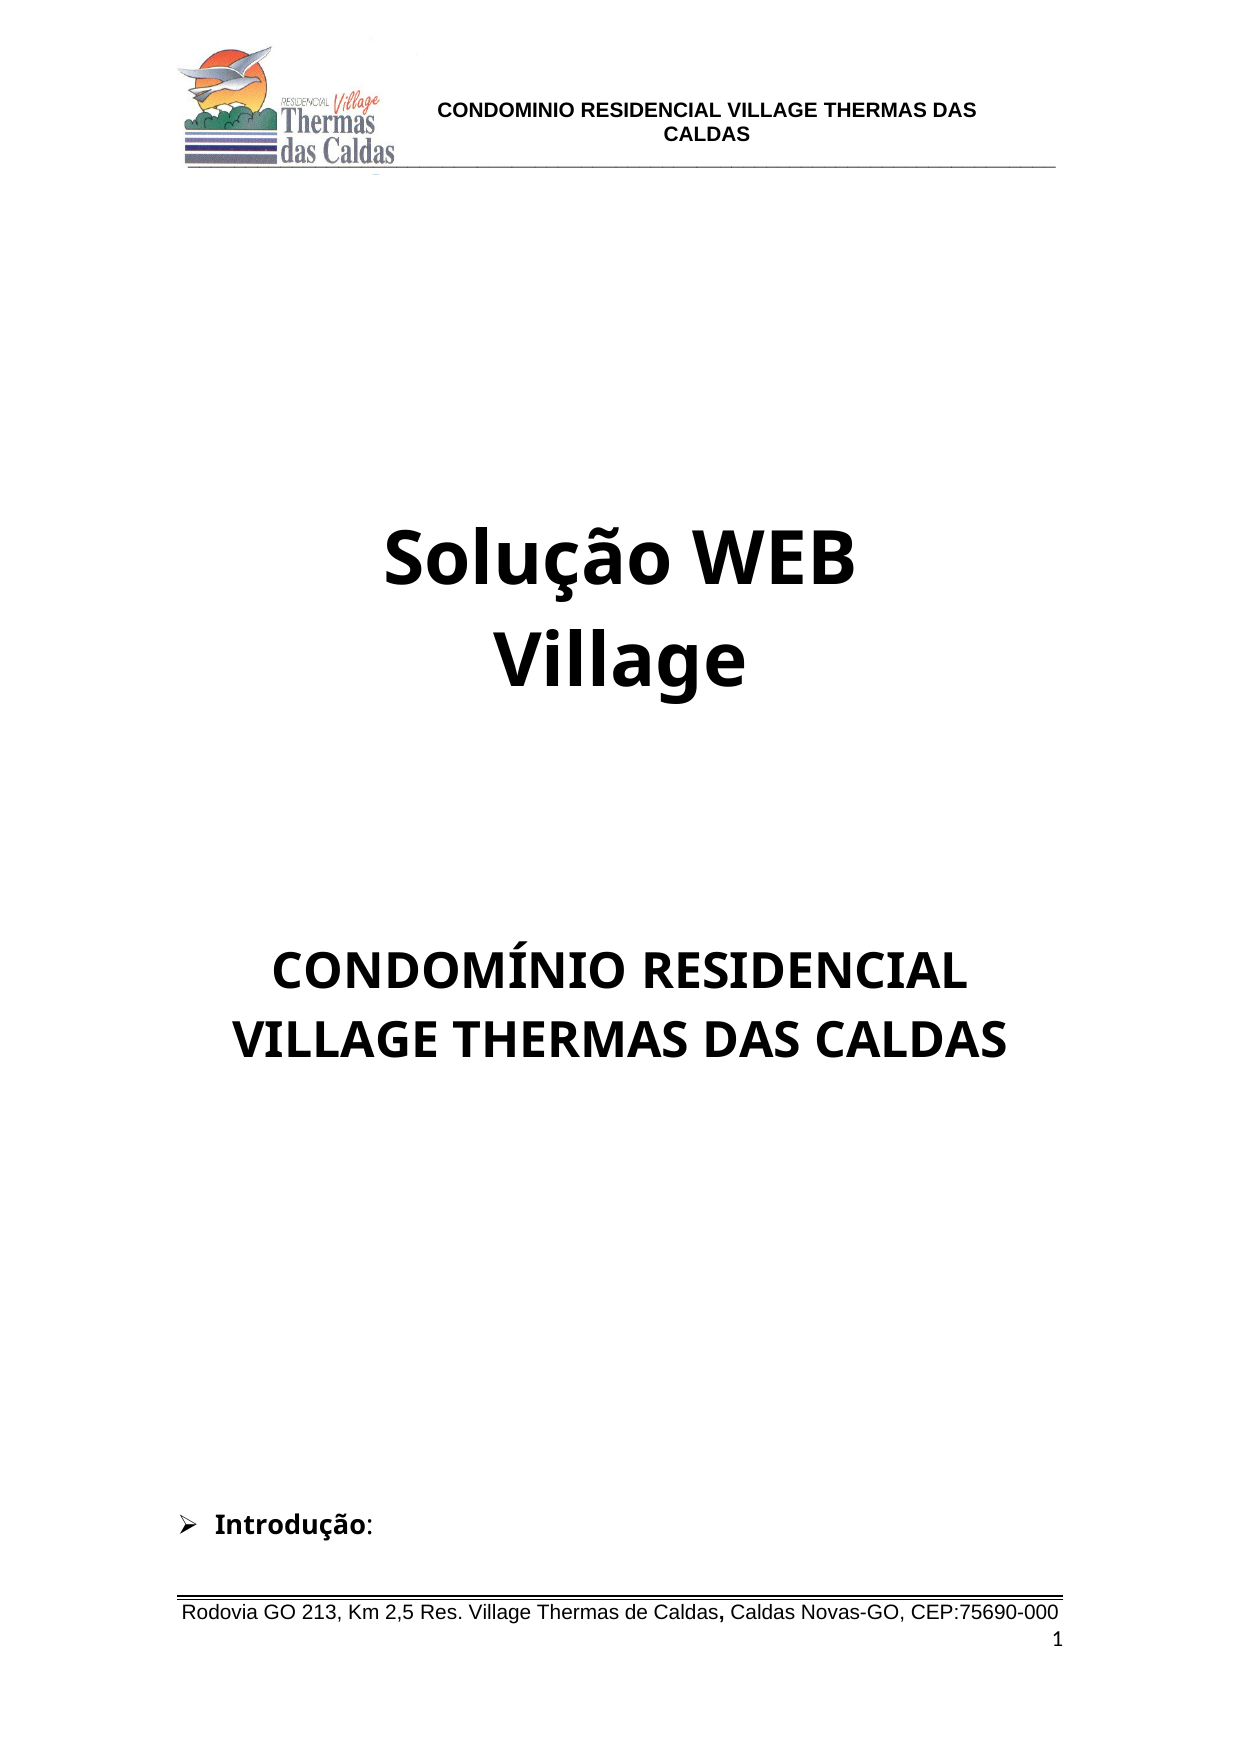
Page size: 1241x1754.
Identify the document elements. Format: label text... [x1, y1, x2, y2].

picture [177, 37, 418, 175]
text VILLAGE THERMAS DAS CALDAS [177, 1004, 1063, 1072]
text Village [177, 606, 1063, 708]
text Solução WEB [177, 504, 1063, 606]
list Introdução: [177, 1505, 1063, 1542]
text CONDOMÍNIO RESIDENCIAL [177, 936, 1063, 1004]
